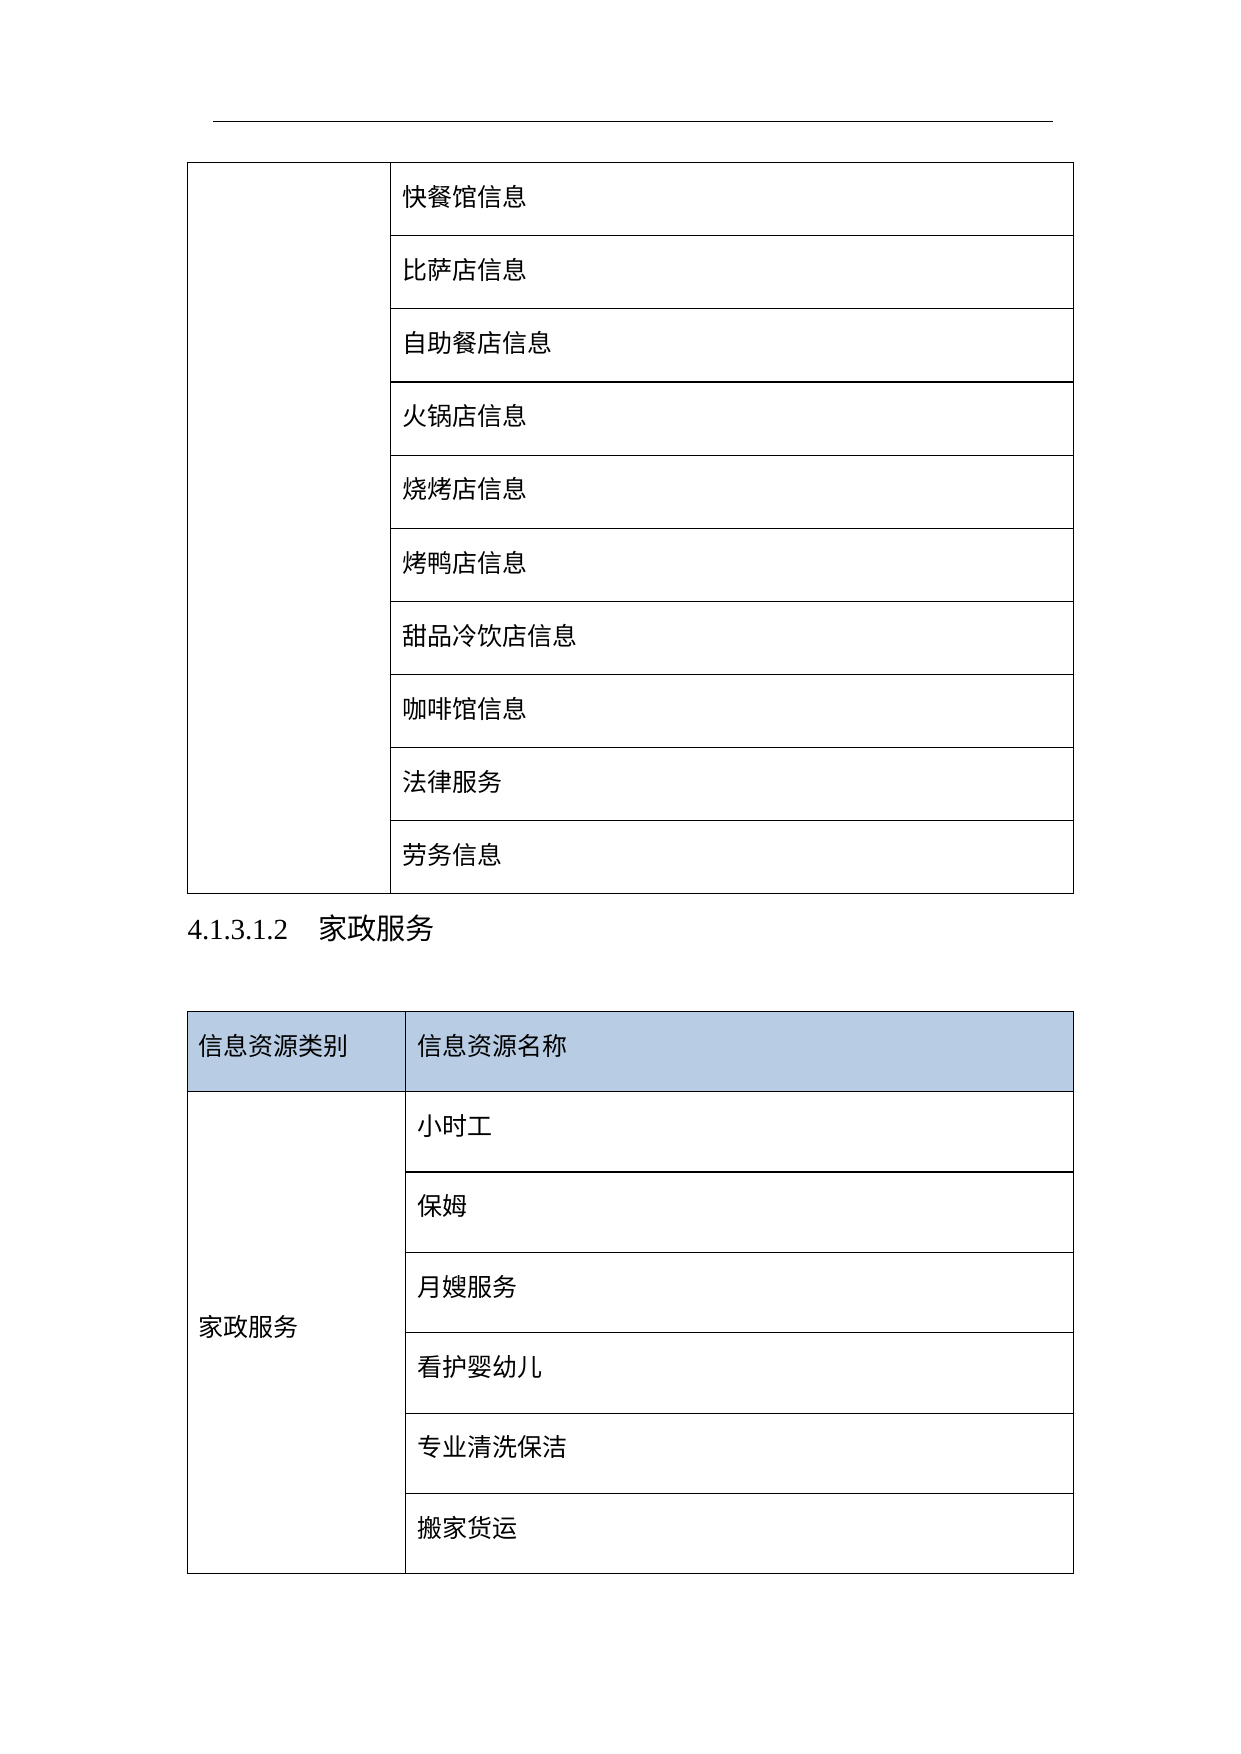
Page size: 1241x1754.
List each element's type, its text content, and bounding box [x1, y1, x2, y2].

table_cell 烤鸭店信息 [391, 529, 1073, 601]
table_cell 自助餐店信息 [391, 309, 1073, 381]
table_cell 搬家货运 [406, 1494, 1073, 1573]
table_cell 甜品冷饮店信息 [391, 602, 1073, 674]
table_cell 小时工 [406, 1092, 1073, 1171]
table_cell 月嫂服务 [406, 1253, 1073, 1332]
subtitle 家政服务 [187, 894, 1053, 959]
table_header 信息资源类别 [188, 1012, 405, 1091]
table_cell 法律服务 [391, 748, 1073, 820]
table_cell 烧烤店信息 [391, 456, 1073, 528]
table_cell 劳务信息 [391, 821, 1073, 893]
table_cell 专业清洗保洁 [406, 1414, 1073, 1493]
table_cell 快餐馆信息 [391, 163, 1073, 235]
table_header 信息资源名称 [406, 1012, 1073, 1091]
table_cell 家政服务 [188, 1092, 405, 1573]
table_cell 咖啡馆信息 [391, 675, 1073, 747]
table_cell 看护婴幼儿 [406, 1333, 1073, 1412]
table_cell 保姆 [406, 1173, 1073, 1252]
table_cell 火锅店信息 [391, 383, 1073, 454]
table_cell 比萨店信息 [391, 236, 1073, 308]
